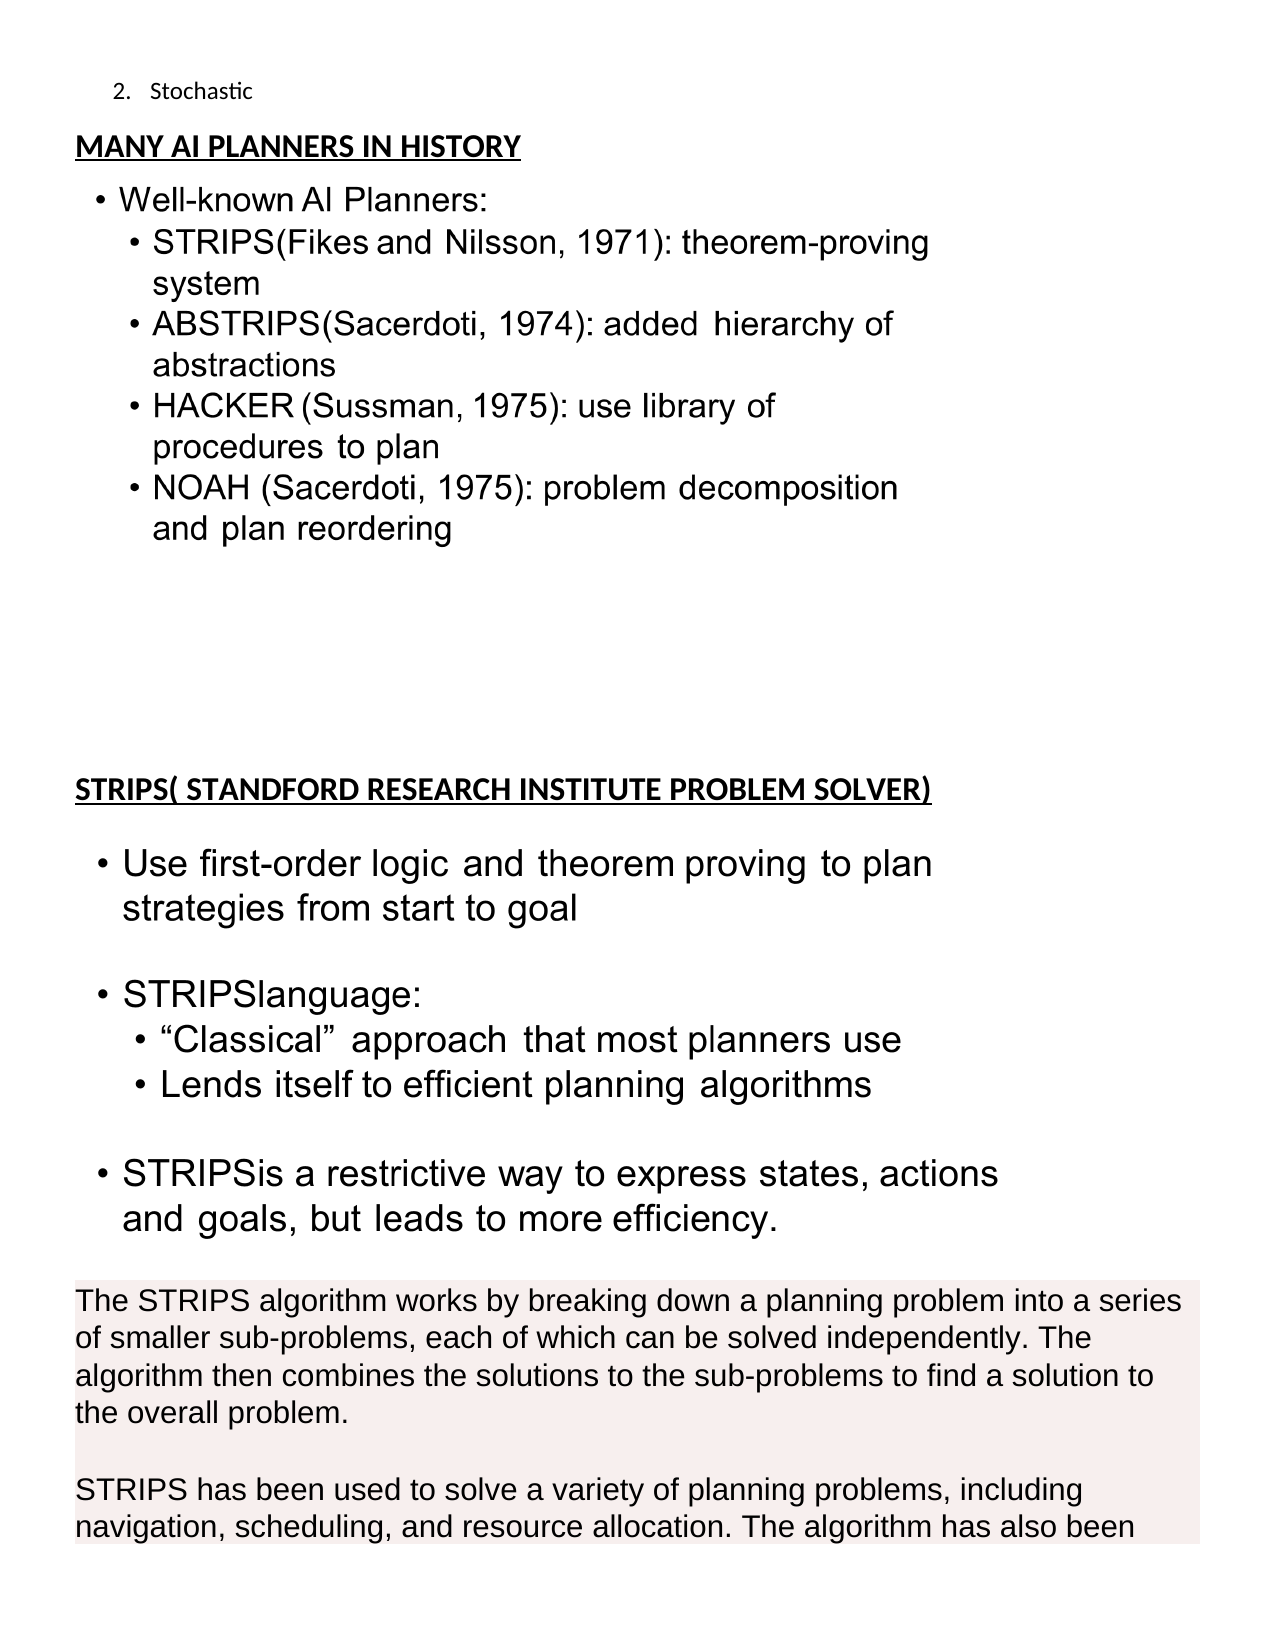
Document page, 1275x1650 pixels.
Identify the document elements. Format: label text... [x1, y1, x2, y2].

list Stochastic [112, 75, 1200, 106]
picture [75, 167, 958, 568]
picture [75, 828, 1030, 1262]
text The STRIPS algorithm works by breaking down a planning problem into a series of smaller sub-problems, each of which can be solved independently. The algorithm then combines the solutions to the sub-problems to find a solution to the overall problem. [75, 1280, 1200, 1430]
text STRIPS( STANDFORD RESEARCH INSTITUTE PROBLEM SOLVER) [75, 768, 1200, 809]
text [75, 1469, 1200, 1544]
